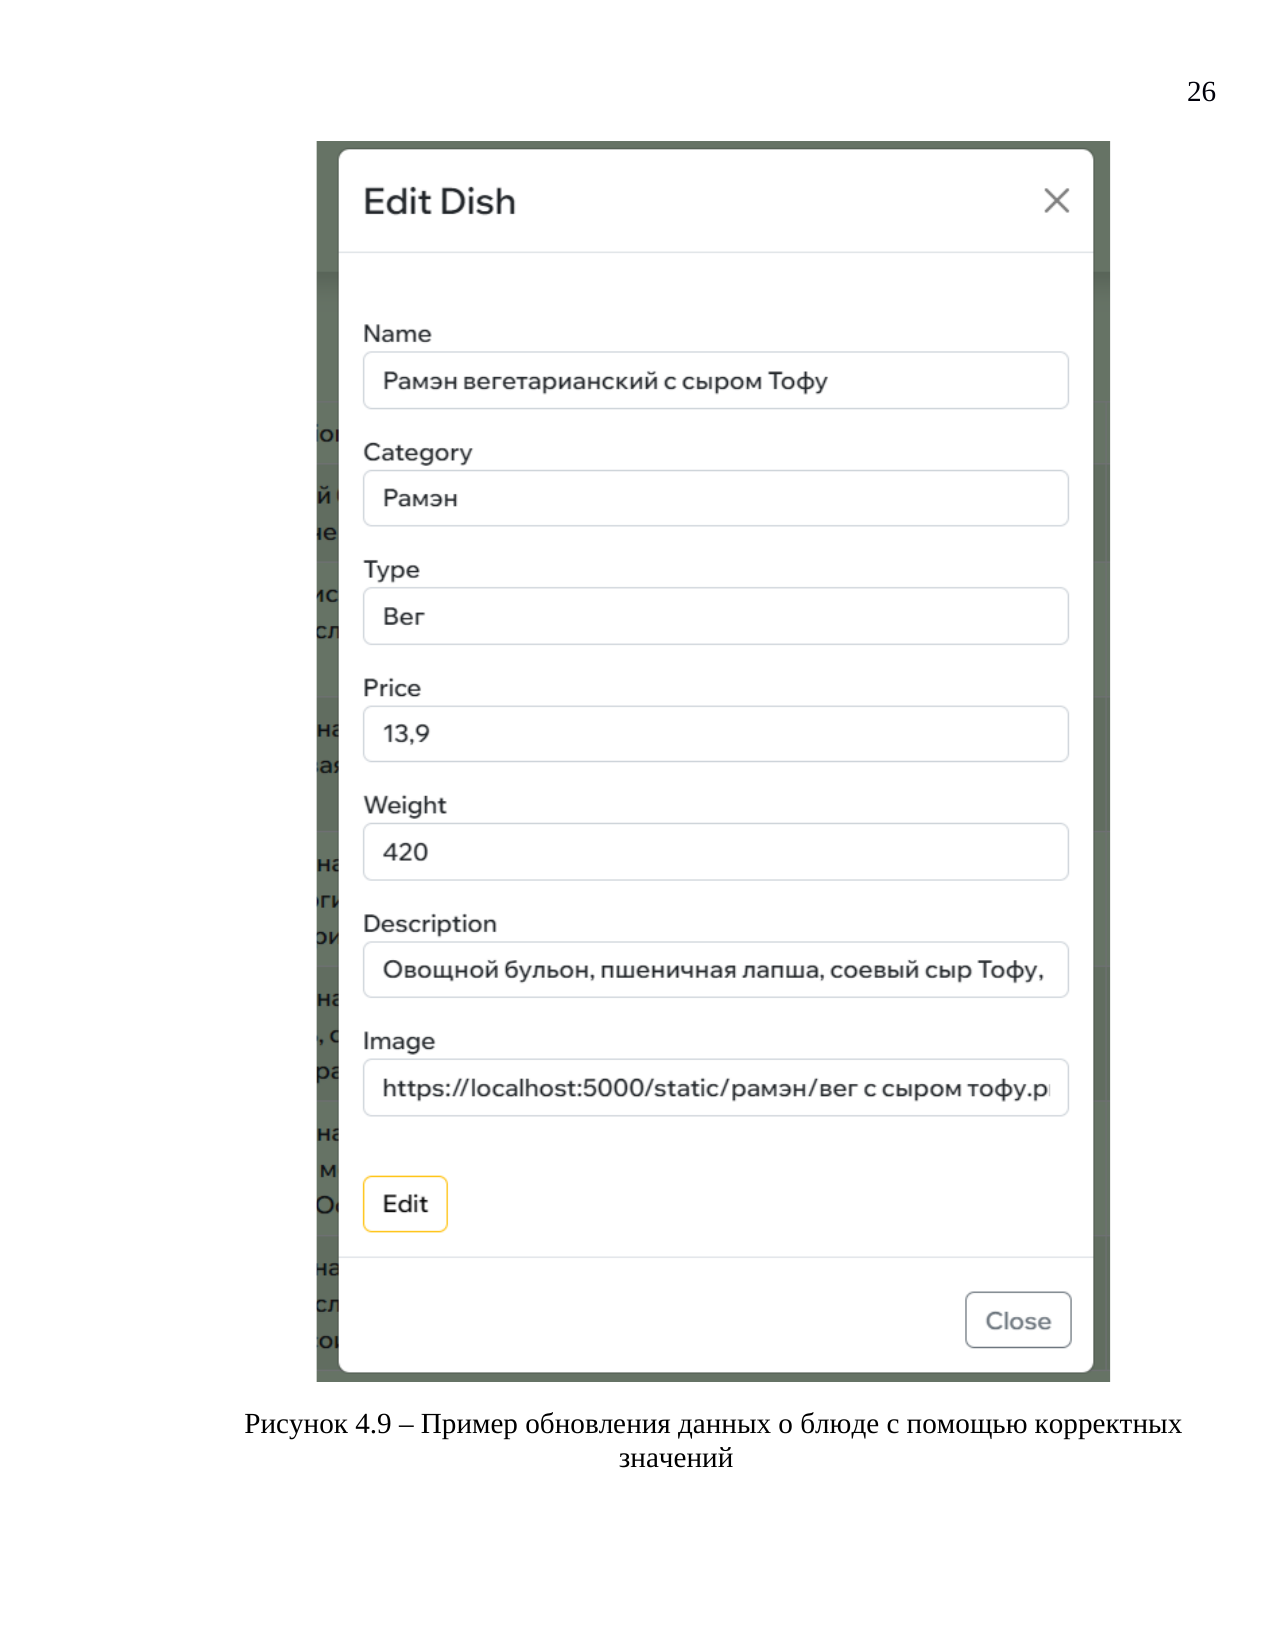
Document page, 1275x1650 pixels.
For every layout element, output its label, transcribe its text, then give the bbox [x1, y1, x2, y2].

picture [316, 141, 1111, 1382]
text Рисунок 4.9 – Пример обновления данных о блюде с помощью корректных значений [136, 1406, 1216, 1473]
